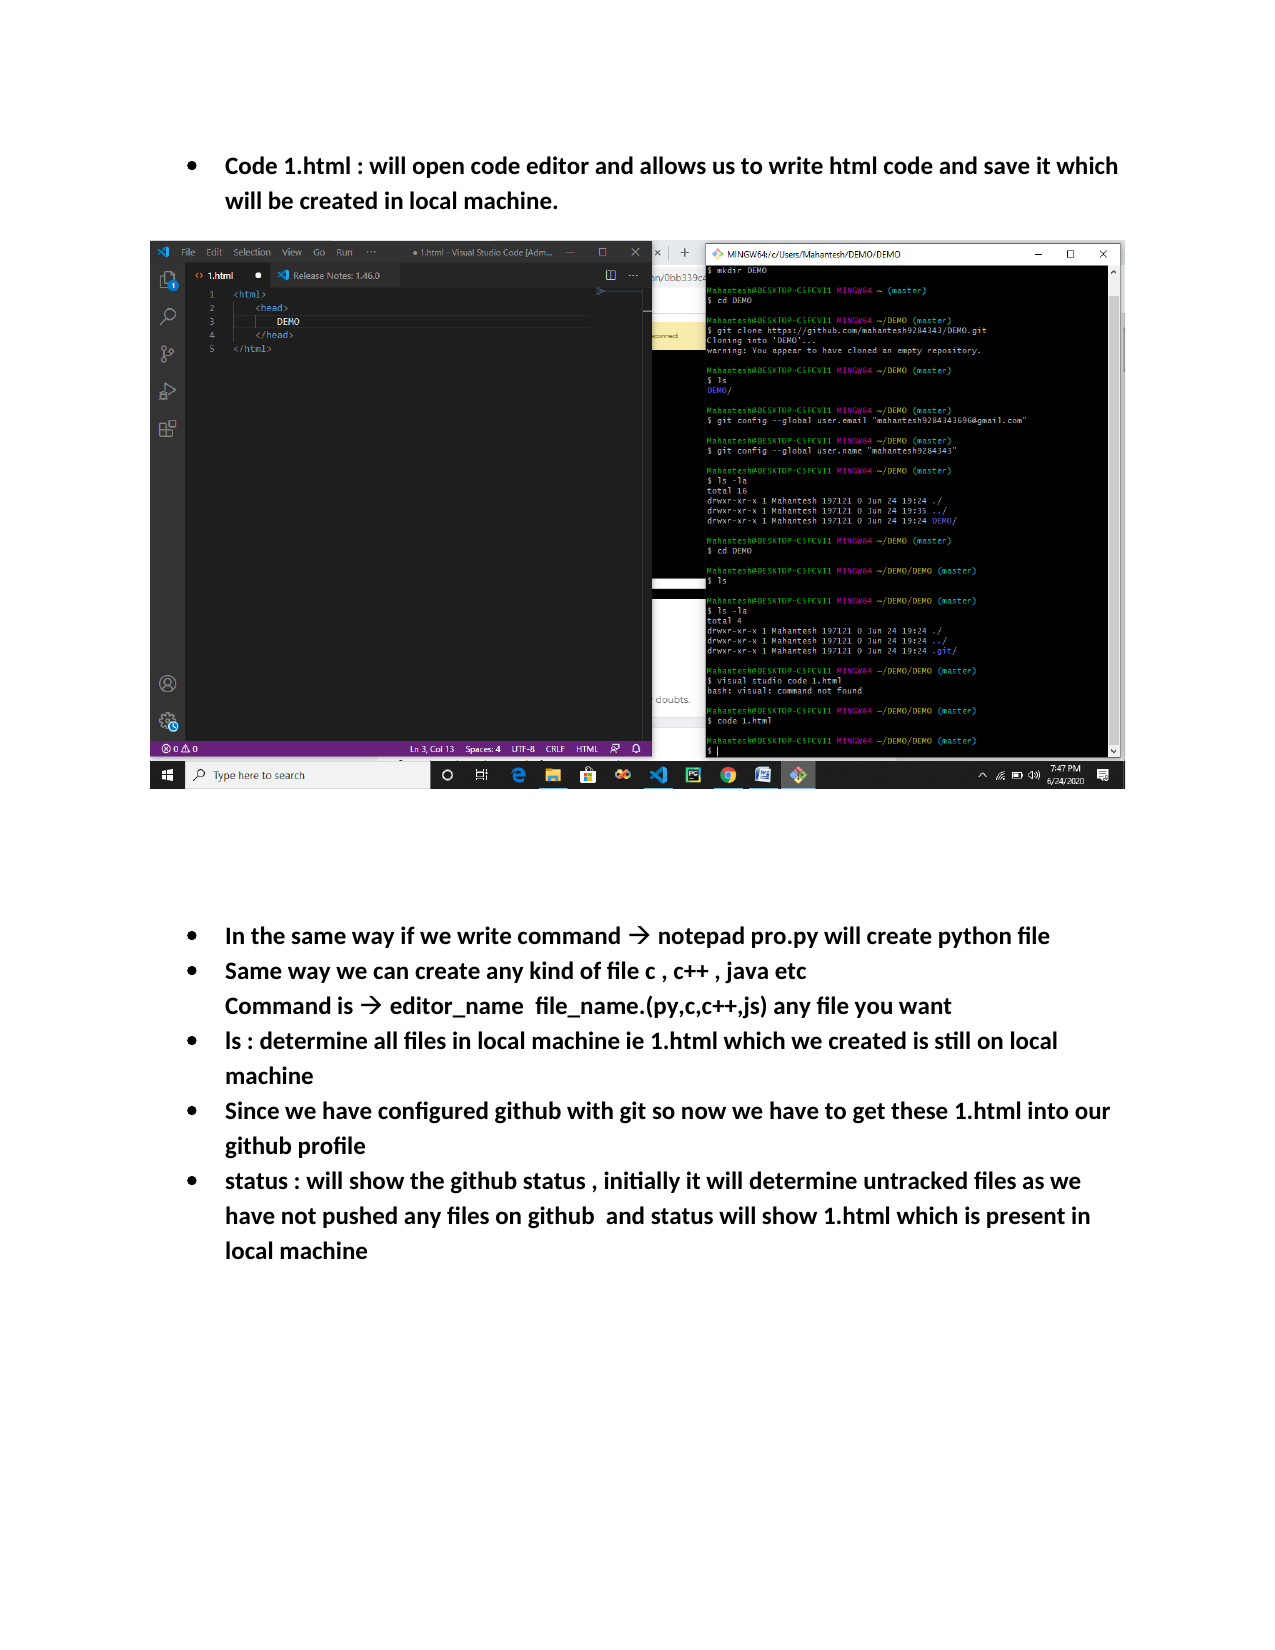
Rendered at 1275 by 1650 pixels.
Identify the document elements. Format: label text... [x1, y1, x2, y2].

list Code 1.html : will open code editor and allows us to write html code and save it which will be created in local machine. [187, 150, 1125, 216]
list status : will show the github status , initially it will determine untracked files as we have not pushed any files on github and status will show 1.html which is present in local machine [187, 1165, 1125, 1266]
list Command is editor_name file_name.(py,c,c++,js) any file you want [225, 990, 1125, 1021]
list ls : determine all files in local machine ie 1.html which we created is still on local machine [187, 1025, 1125, 1091]
list In the same way if we write command notepad pro.py will create python file [187, 920, 1125, 951]
list Same way we can create any kind of file c , c++ , java etc [187, 955, 1125, 986]
picture [150, 240, 1125, 789]
list Since we have configured github with git so now we have to get these 1.html into our github profile [187, 1095, 1125, 1161]
